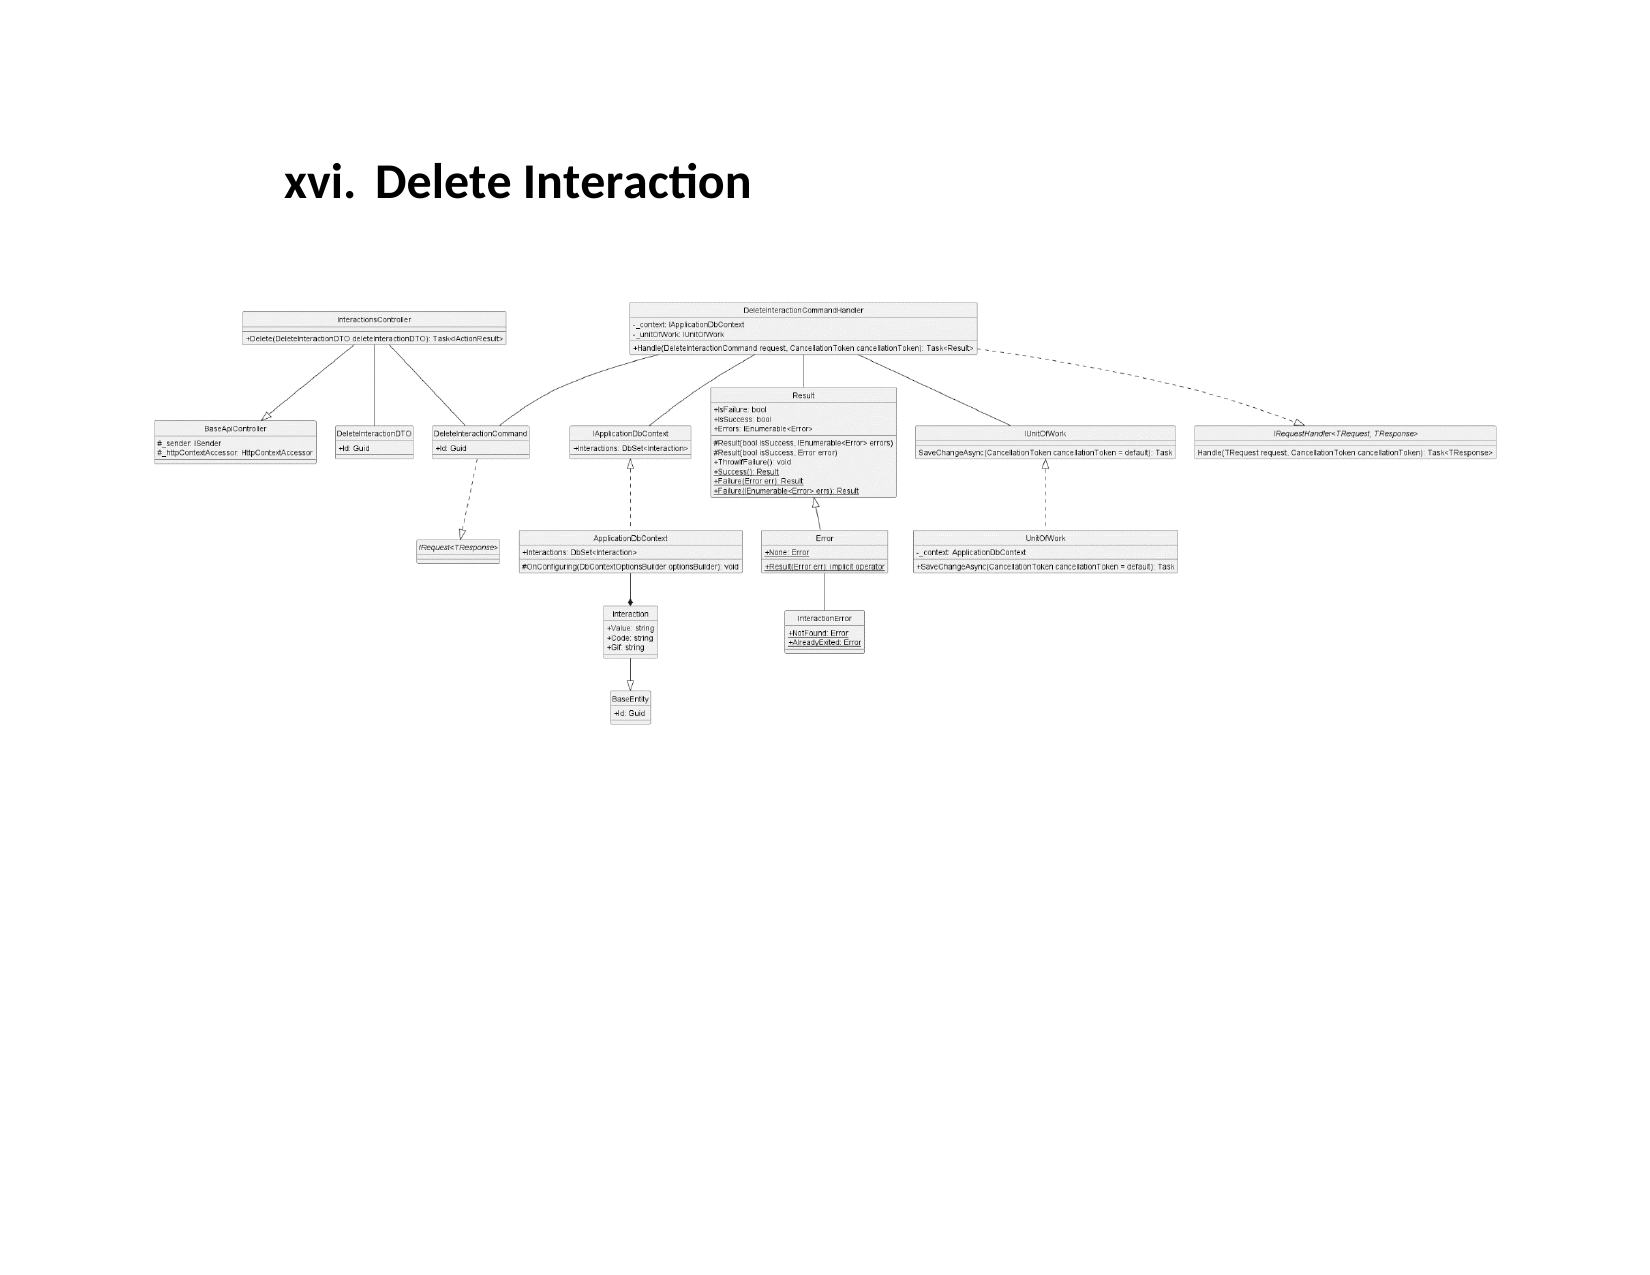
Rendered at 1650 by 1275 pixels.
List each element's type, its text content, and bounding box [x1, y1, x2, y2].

list Delete Interaction [356, 150, 1500, 211]
picture [150, 298, 1499, 727]
